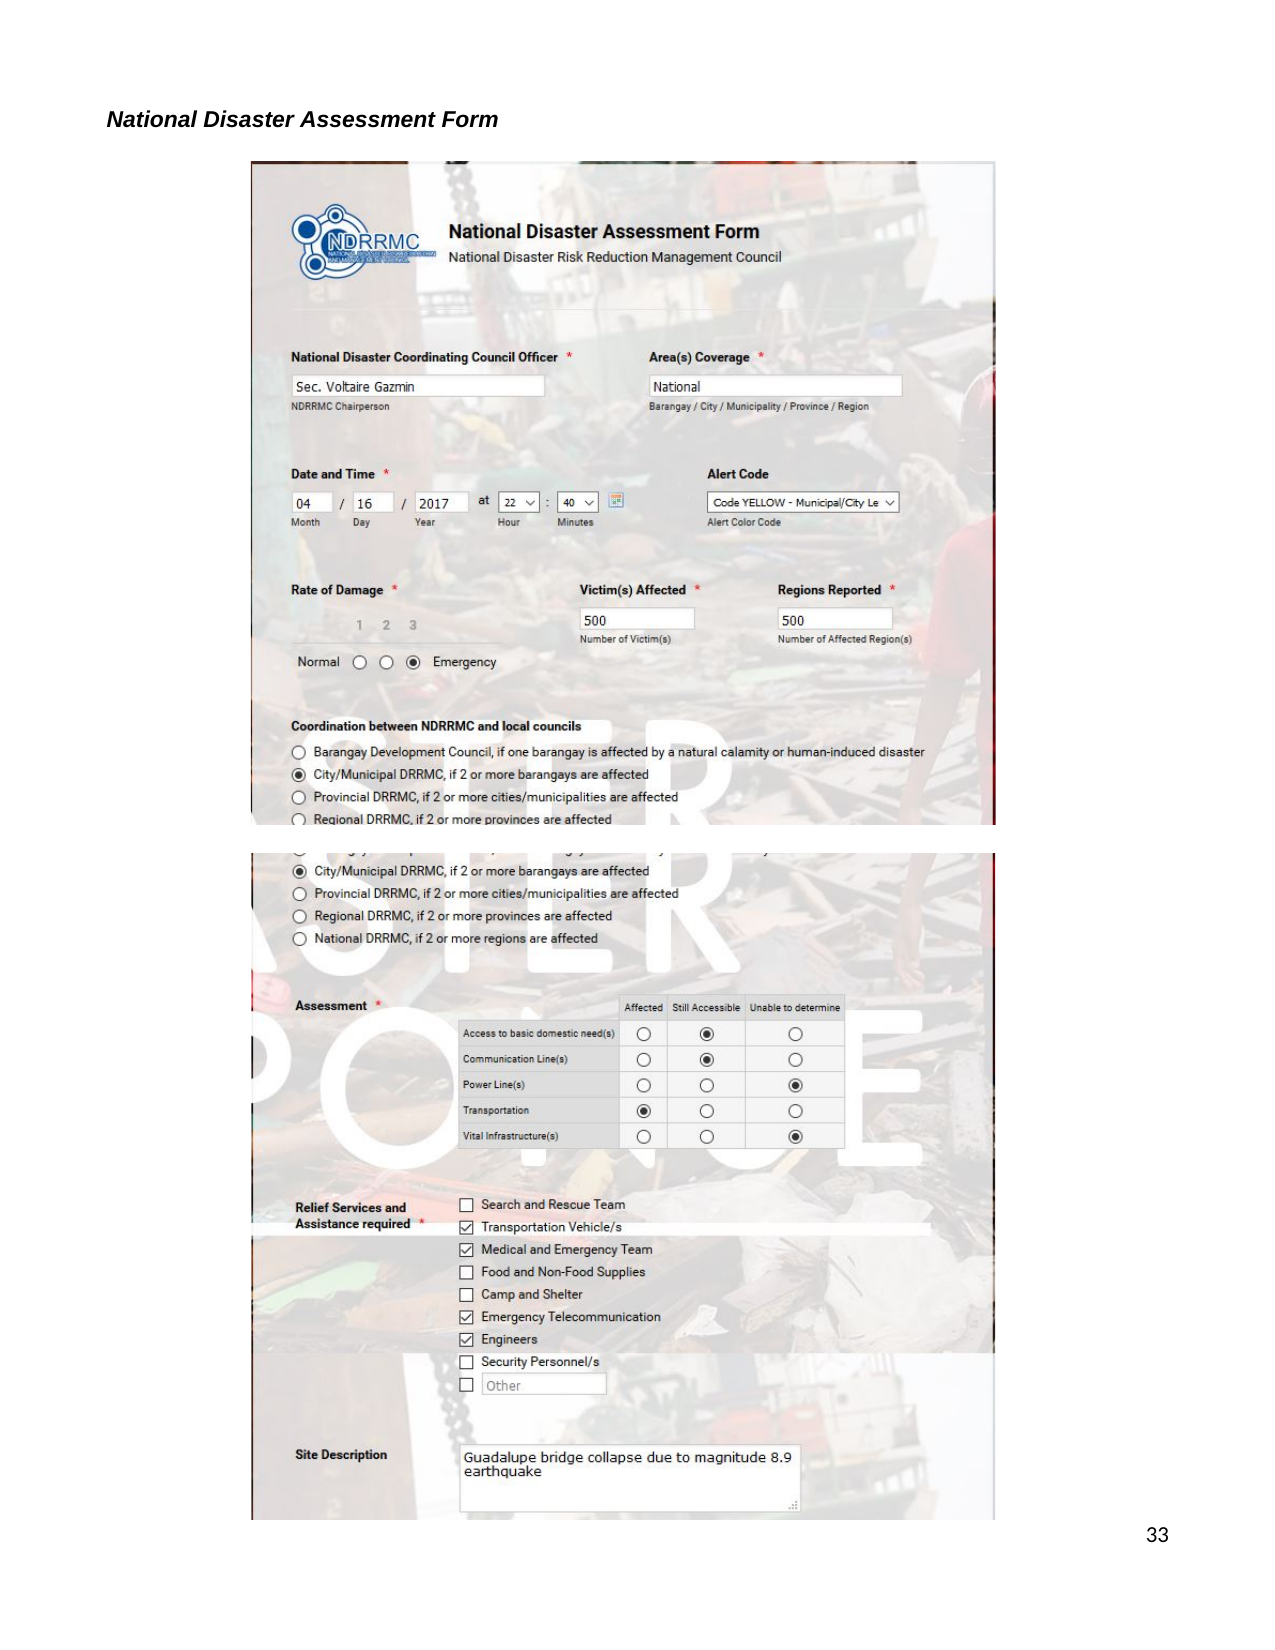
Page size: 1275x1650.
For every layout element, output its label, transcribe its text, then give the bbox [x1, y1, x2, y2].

picture [251, 853, 995, 1520]
picture [250, 161, 996, 825]
text National Disaster Assessment Form [106, 106, 1140, 133]
